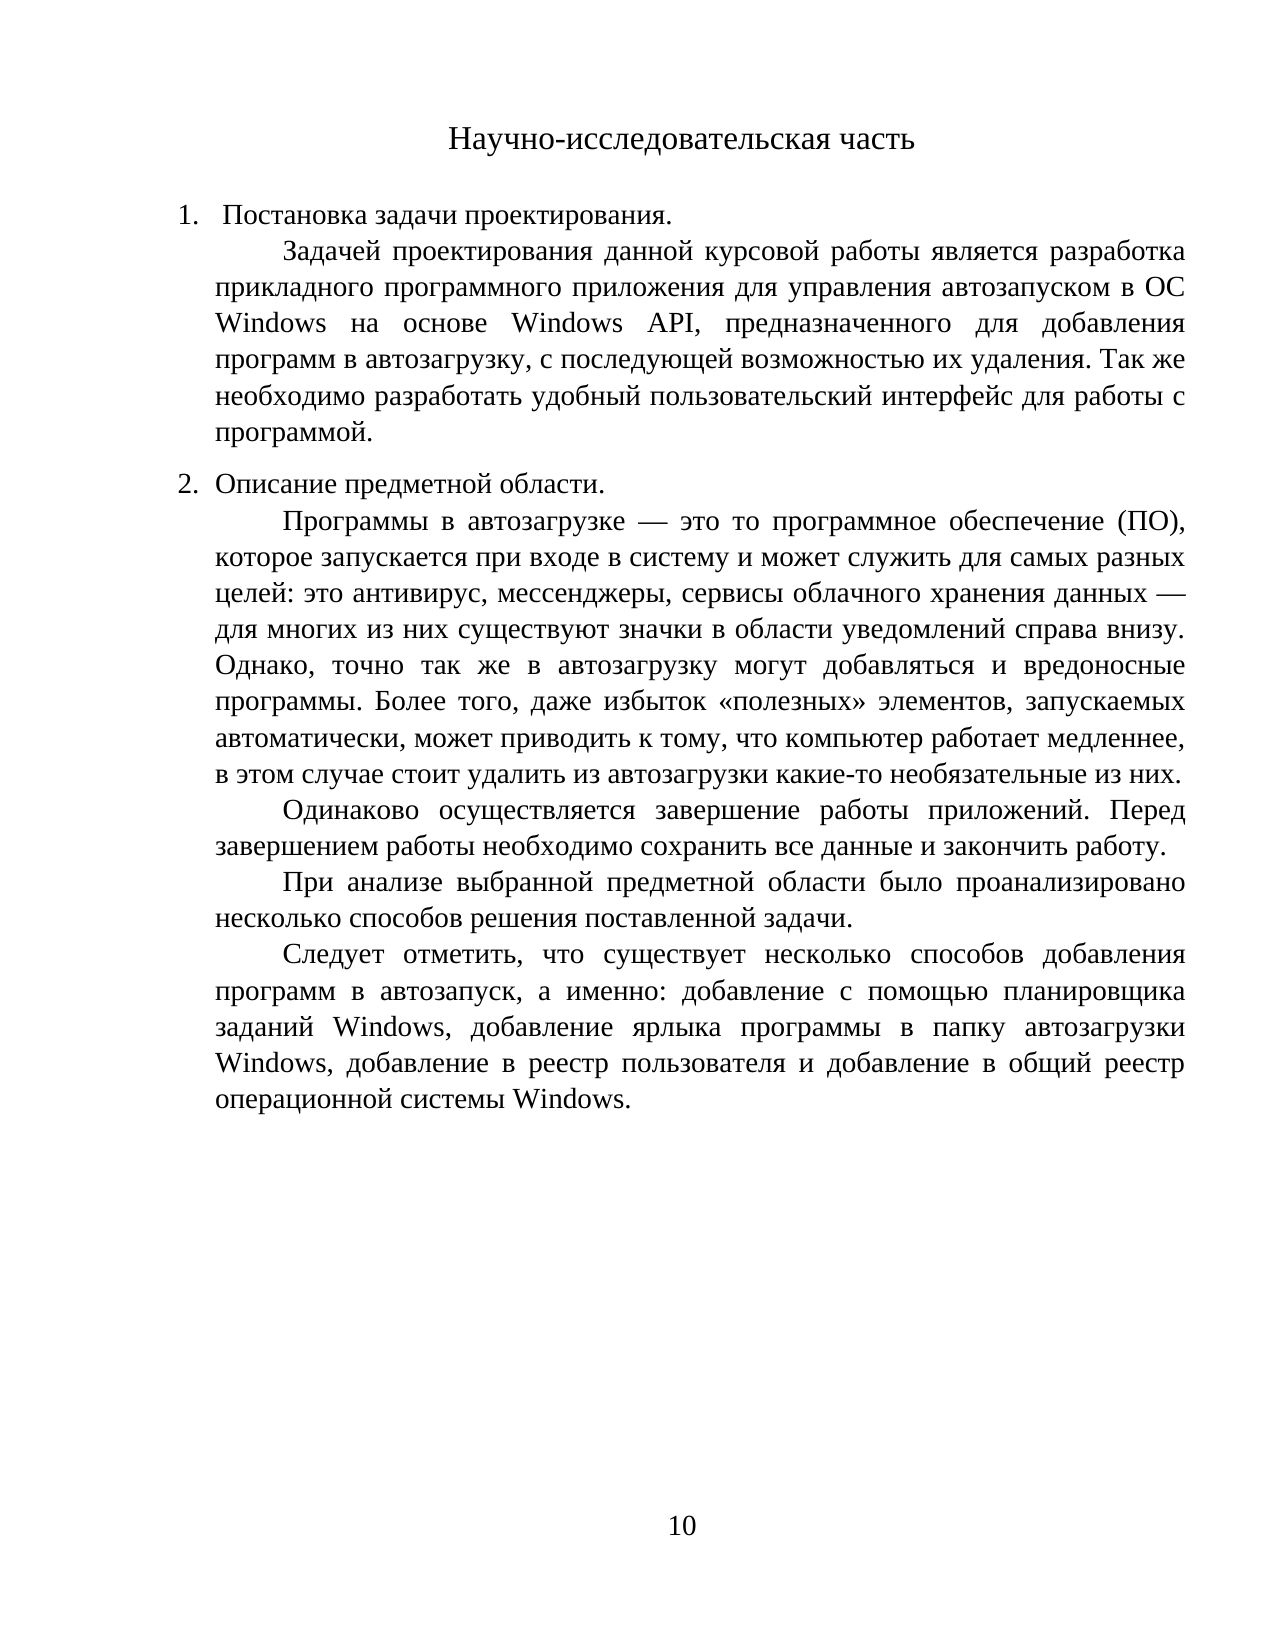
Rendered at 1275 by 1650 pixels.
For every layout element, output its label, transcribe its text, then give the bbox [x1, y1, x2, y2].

list При анализе выбранной предметной области было проанализировано несколько способов решения поставленной задачи. [215, 864, 1186, 934]
list Следует отметить, что существует несколько способов добавления программ в автозапуск, а именно: добавление с помощью планировщика заданий Windows, добавление ярлыка программы в папку автозагрузки Windows, добавление в реестр пользователя и добавление в общий реестр операционной системы Windows. [215, 937, 1186, 1115]
list Программы в автозагрузке — это то программное обеспечение (ПО), которое запускается при входе в систему и может служить для самых разных целей: это антивирус, мессенджеры, сервисы облачного хранения данных — для многих из них существуют значки в области уведомлений справа внизу. Однако, точно так же в автозагрузку могут добавляться и вредоносные программы. Более того, даже избыток «полезных» элементов, запускаемых автоматически, может приводить к тому, что компьютер работает медленнее, в этом случае стоит удалить из автозагрузки какие-то необязательные из них. [215, 503, 1186, 789]
list Задачей проектирования данной курсовой работы является разработка прикладного программного приложения для управления автозапуском в ОС Windows на основе Windows API, предназначенного для добавления программ в автозагрузку, с последующей возможностью их удаления. Так же необходимо разработать удобный пользовательский интерфейс для работы с программой. [215, 233, 1186, 447]
text Научно-исследовательская часть [177, 118, 1186, 156]
list Постановка задачи проектирования. [177, 197, 1186, 231]
list Описание предметной области. [177, 467, 1186, 500]
list Одинаково осуществляется завершение работы приложений. Перед завершением работы необходимо сохранить все данные и закончить работу. [215, 792, 1186, 862]
